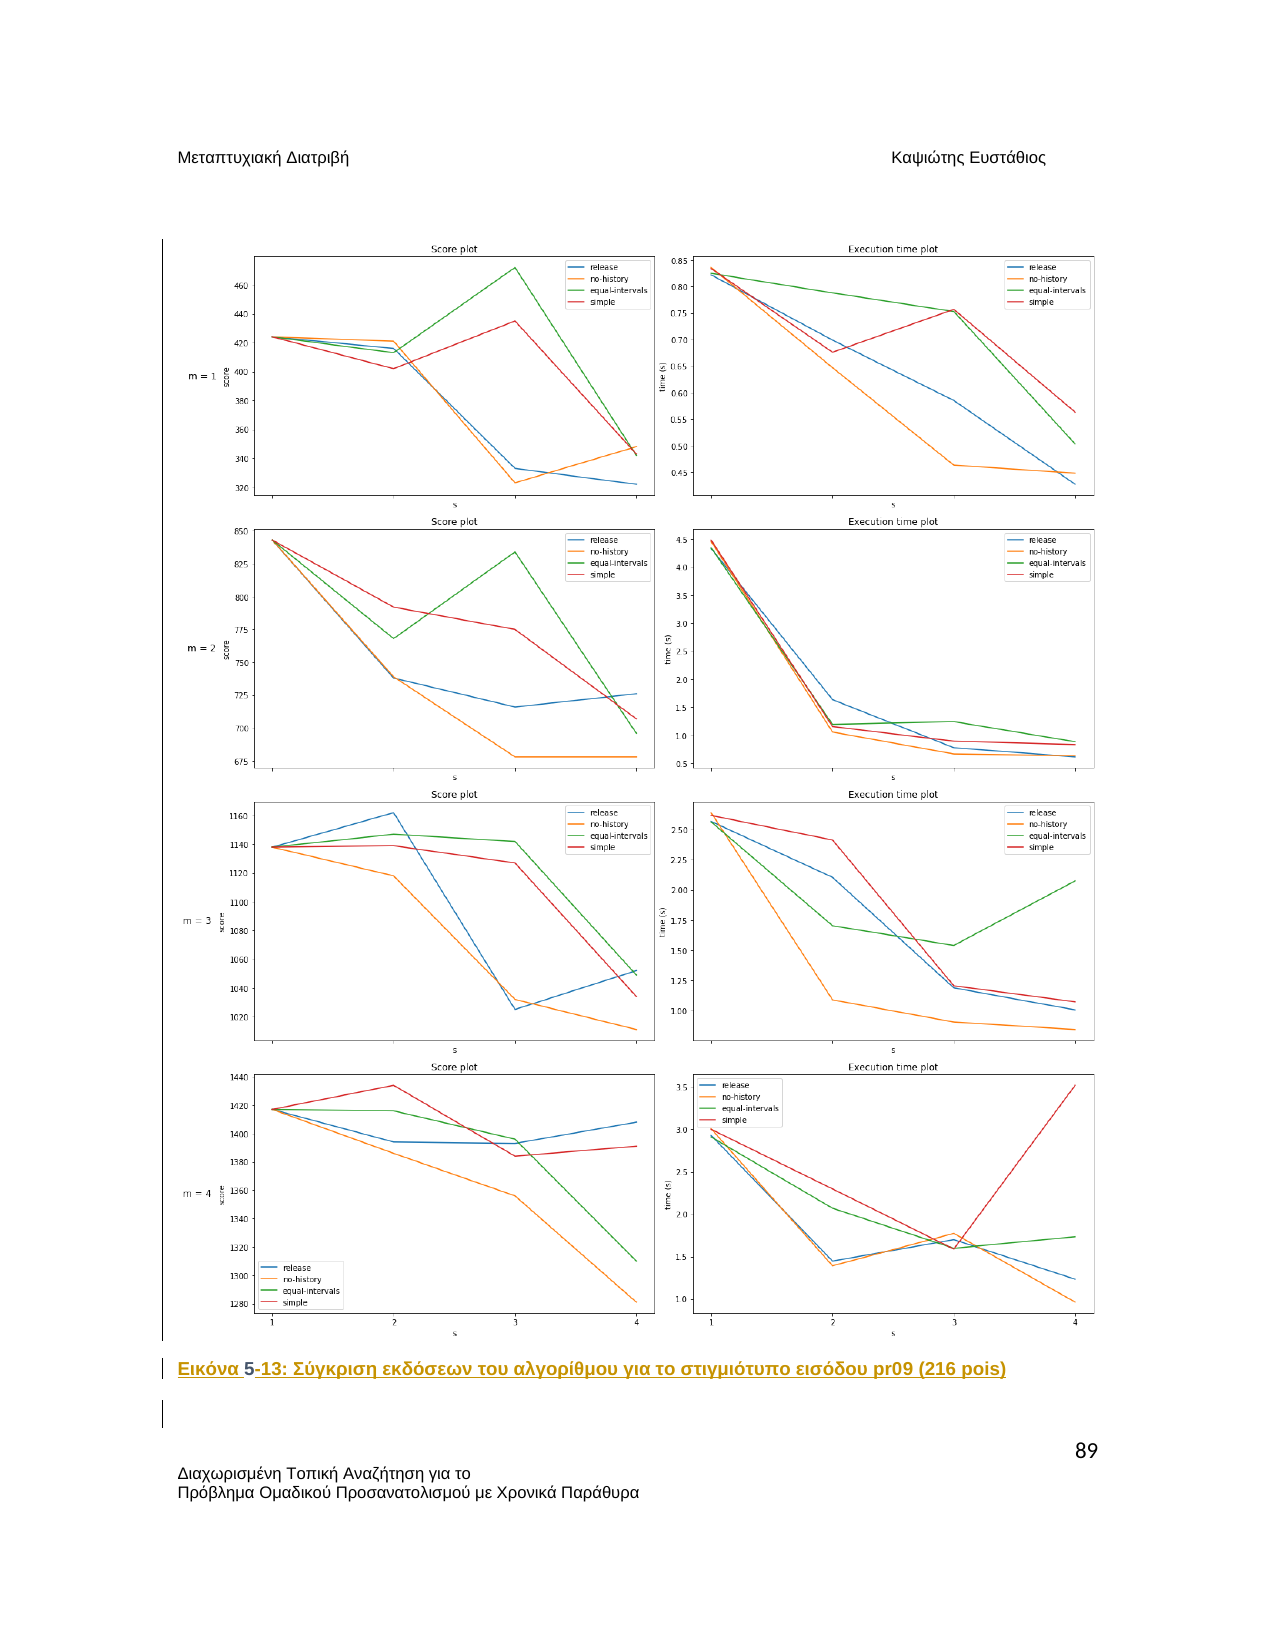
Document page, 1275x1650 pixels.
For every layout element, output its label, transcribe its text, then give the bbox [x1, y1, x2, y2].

picture [177, 239, 1098, 1342]
text 5 [177, 1358, 1098, 1379]
